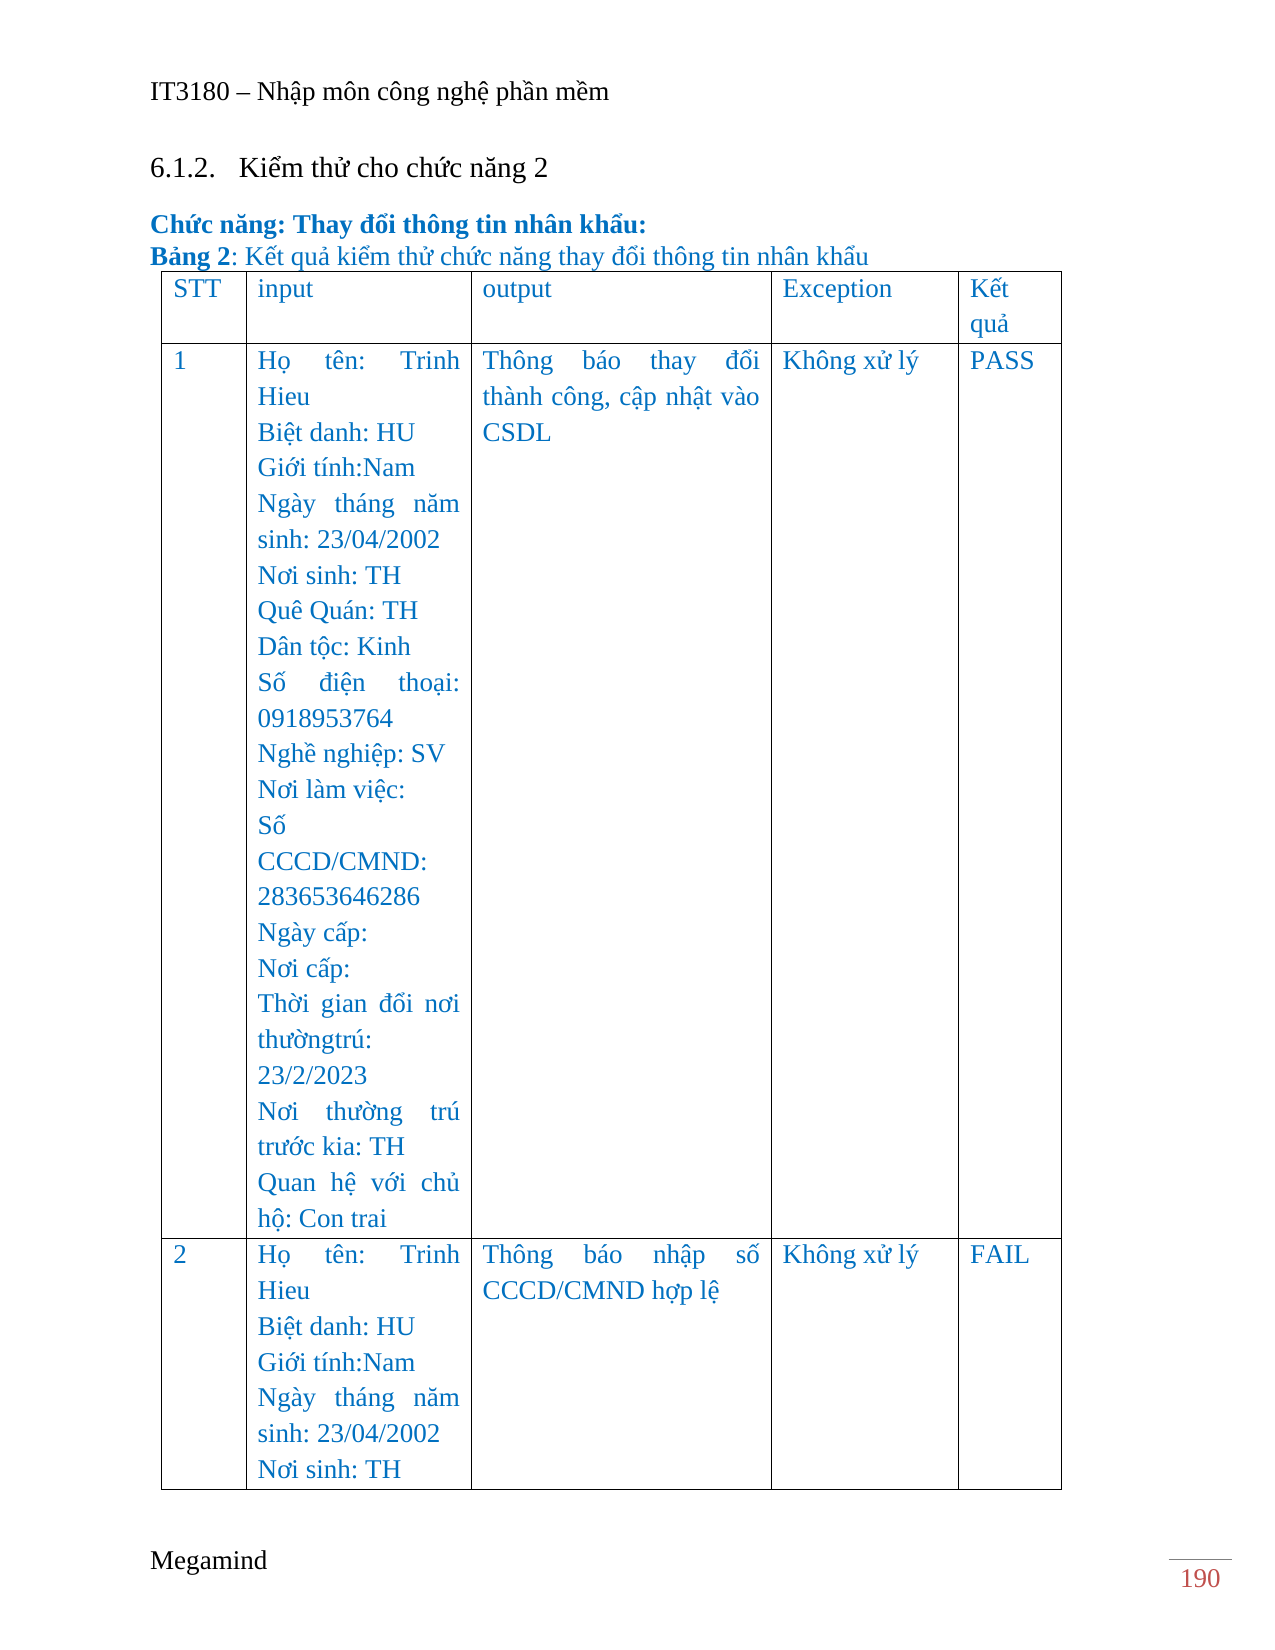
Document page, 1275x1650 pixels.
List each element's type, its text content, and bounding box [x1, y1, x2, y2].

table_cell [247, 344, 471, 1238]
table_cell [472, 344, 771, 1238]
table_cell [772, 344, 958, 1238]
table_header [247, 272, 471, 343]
text Bảng 2: Kết quả kiểm thử chức năng thay đổi thông tin nhân khẩu [150, 240, 1125, 271]
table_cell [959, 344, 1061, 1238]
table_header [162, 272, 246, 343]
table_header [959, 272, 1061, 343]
text Chức năng: Thay đổi thông tin nhân khẩu: [150, 208, 1125, 240]
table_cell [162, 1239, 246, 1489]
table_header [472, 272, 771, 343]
subtitle Kiểm thử cho chức năng 2 [150, 150, 1125, 183]
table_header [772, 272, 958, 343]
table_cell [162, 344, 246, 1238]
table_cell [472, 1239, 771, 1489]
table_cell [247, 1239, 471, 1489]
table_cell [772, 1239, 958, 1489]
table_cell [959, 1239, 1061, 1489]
